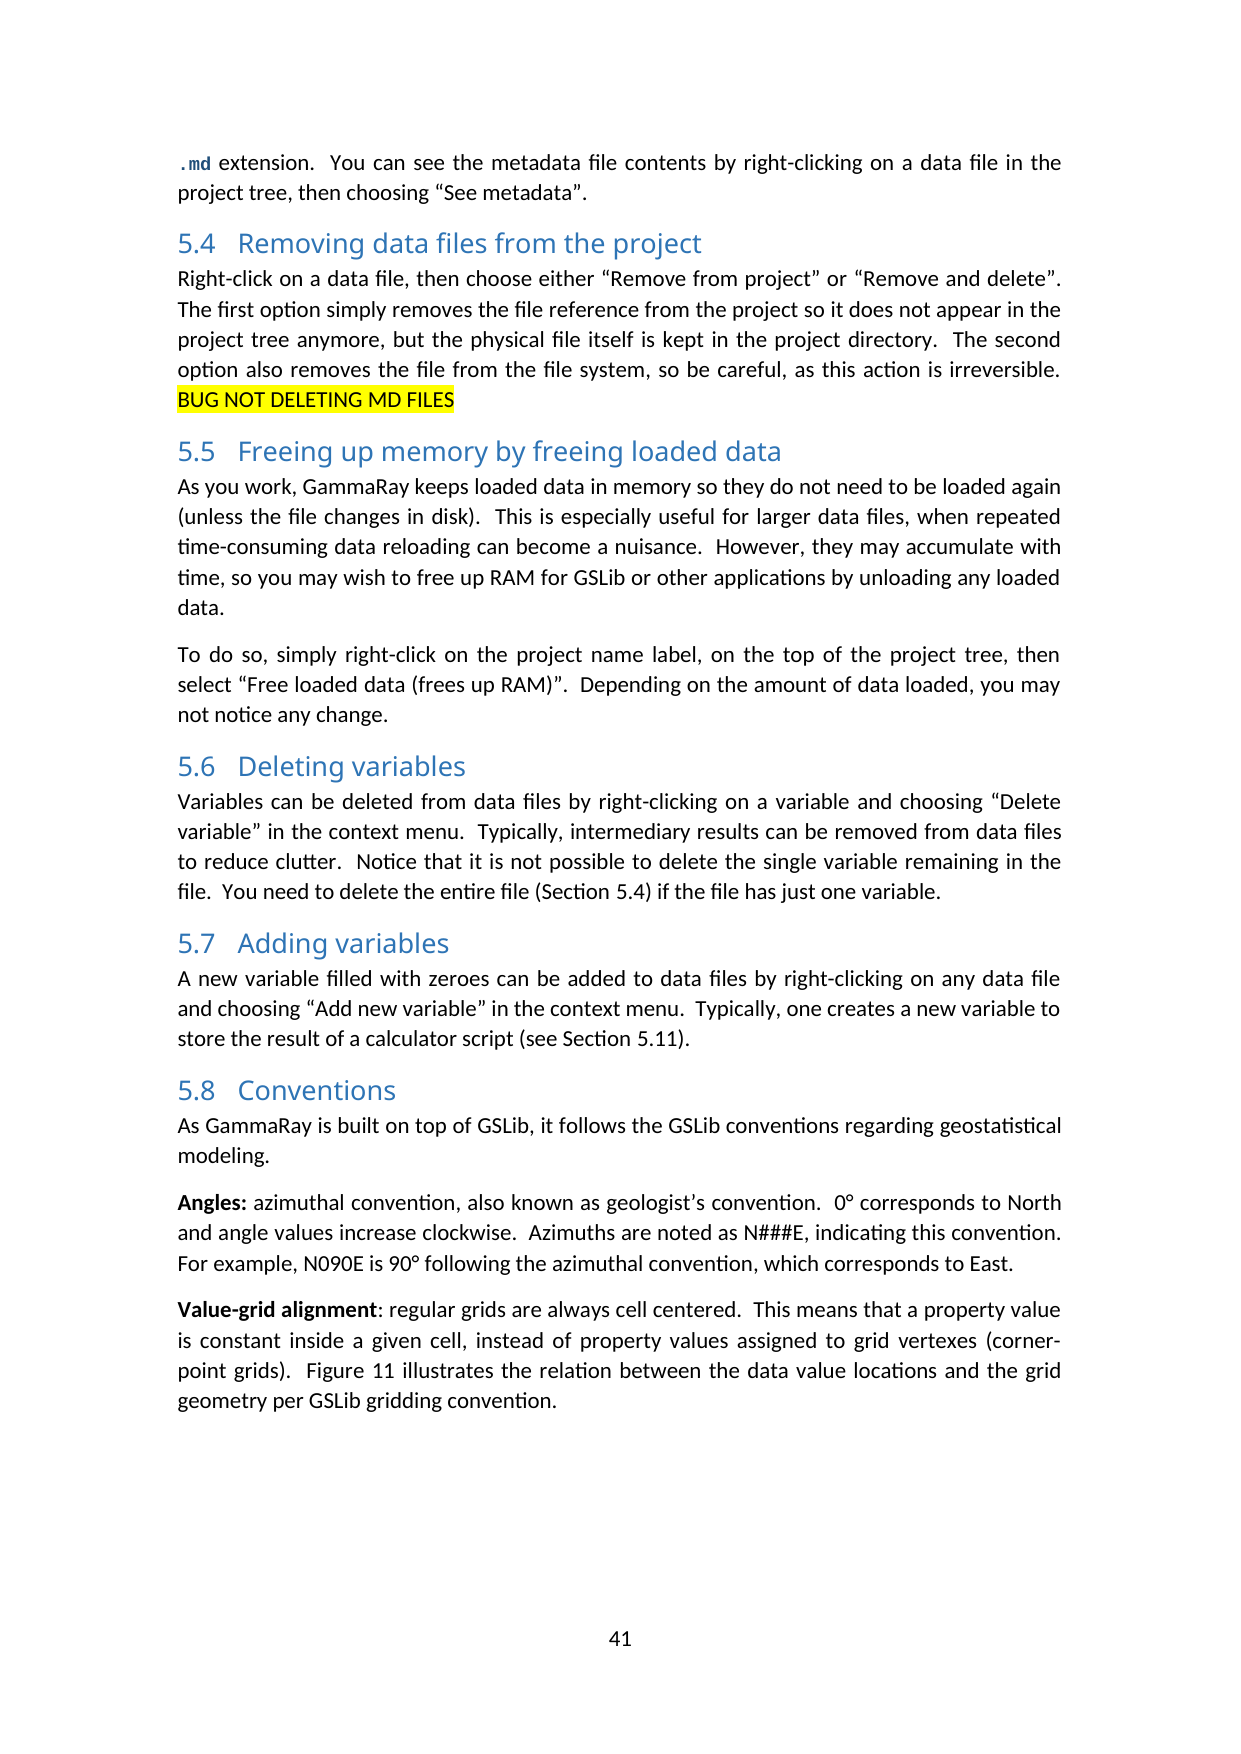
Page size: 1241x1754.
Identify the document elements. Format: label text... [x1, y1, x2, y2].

subtitle Freeing up memory by freeing loaded data [177, 432, 1063, 469]
text To do so, simply right-click on the project name label, on the top of the project tree, then select “Free loaded data (frees up RAM)”. Depending on the amount of data loaded, you may not notice any change. [177, 640, 1063, 728]
text Variables can be deleted from data files by right-clicking on a variable and choosing “Delete variable” in the context menu. Typically, intermediary results can be removed from data files to reduce clutter. Notice that it is not possible to delete the single variable remaining in the file. You need to delete the entire file (Section 5.4) if the file has just one variable. [177, 787, 1063, 905]
text Value-grid alignment: regular grids are always cell centered. This means that a property value is constant inside a given cell, instead of property values assigned to grid vertexes (corner-point grids). Figure 10 illustrates the relation between the data value locations and the grid geometry per GSLib gridding convention. [177, 1296, 1063, 1414]
text As GammaRay is built on top of GSLib, it follows the GSLib conventions regarding geostatistical modeling. [177, 1111, 1063, 1169]
text Right-click on a data file, then choose either “Remove from project” or “Remove and delete”. The first option simply removes the file reference from the project so it does not appear in the project tree anymore, but the physical file itself is kept in the project directory. The second option also removes the file from the file system, so be careful, as this action is irreversible. BUG NOT DELETING MD FILES [177, 264, 1063, 413]
text A new variable filled with zeroes can be added to data files by right-clicking on any data file and choosing “Add new variable” in the context menu. Typically, one creates a new variable to store the result of a calculator script (see Section 5.11). [177, 964, 1063, 1052]
text Angles: azimuthal convention, also known as geologist’s convention. 0° corresponds to North and angle values increase clockwise. Azimuths are noted as N###E, indicating this convention. For example, N090E is 90° following the azimuthal convention, which corresponds to East. [177, 1188, 1063, 1277]
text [177, 148, 1063, 206]
subtitle Adding variables [177, 924, 1063, 961]
subtitle Removing data files from the project [177, 225, 1063, 262]
subtitle Deleting variables [177, 747, 1063, 784]
text As you work, GammaRay keeps loaded data in memory so they do not need to be loaded again (unless the file changes in disk). This is especially useful for larger data files, when repeated time-consuming data reloading can become a nuisance. However, they may accumulate with time, so you may wish to free up RAM for GSLib or other applications by unloading any loaded data. [177, 472, 1063, 621]
subtitle Conventions [177, 1071, 1063, 1108]
